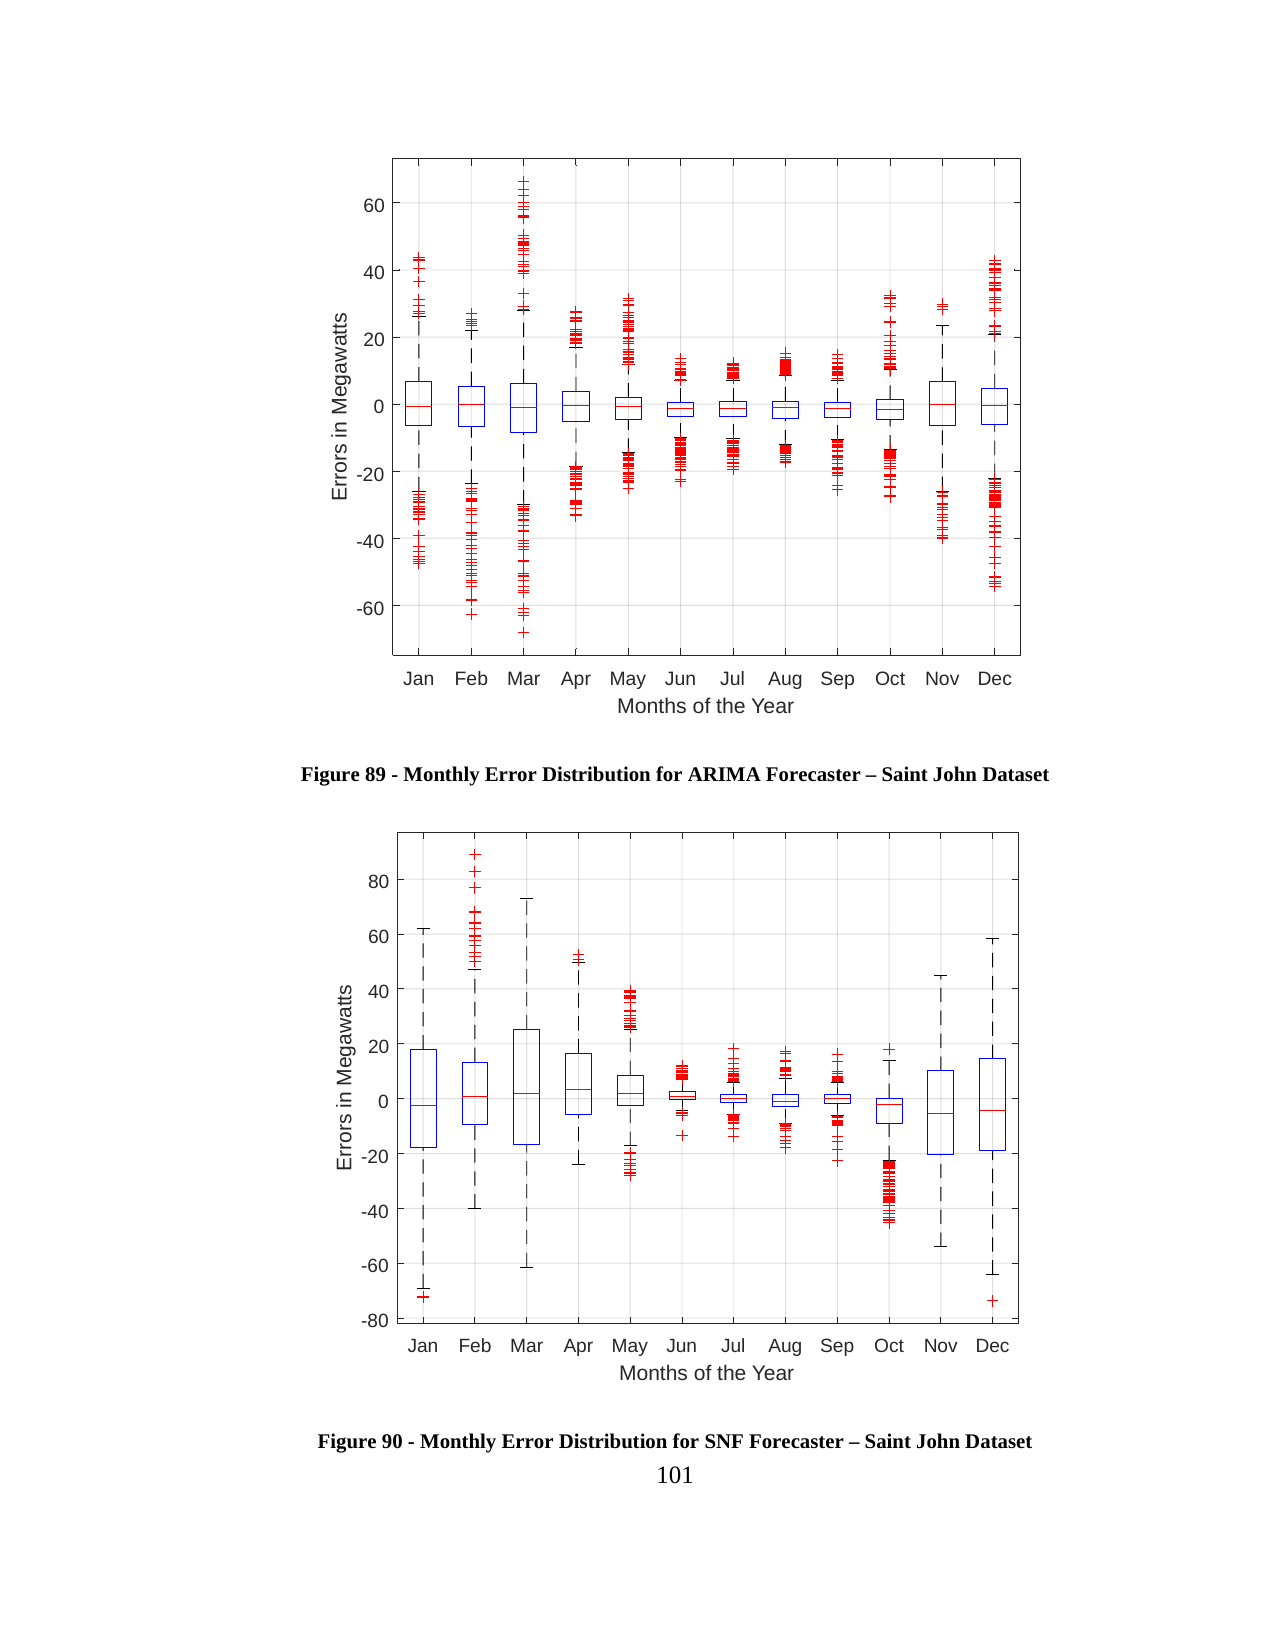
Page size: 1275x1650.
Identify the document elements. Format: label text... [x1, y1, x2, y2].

text Figure 90 - Monthly Error Distribution for SNF Forecaster – Saint John Dataset [225, 1429, 1125, 1453]
text Figure 89 - Monthly Error Distribution for ARIMA Forecaster – Saint John Dataset [225, 762, 1125, 786]
